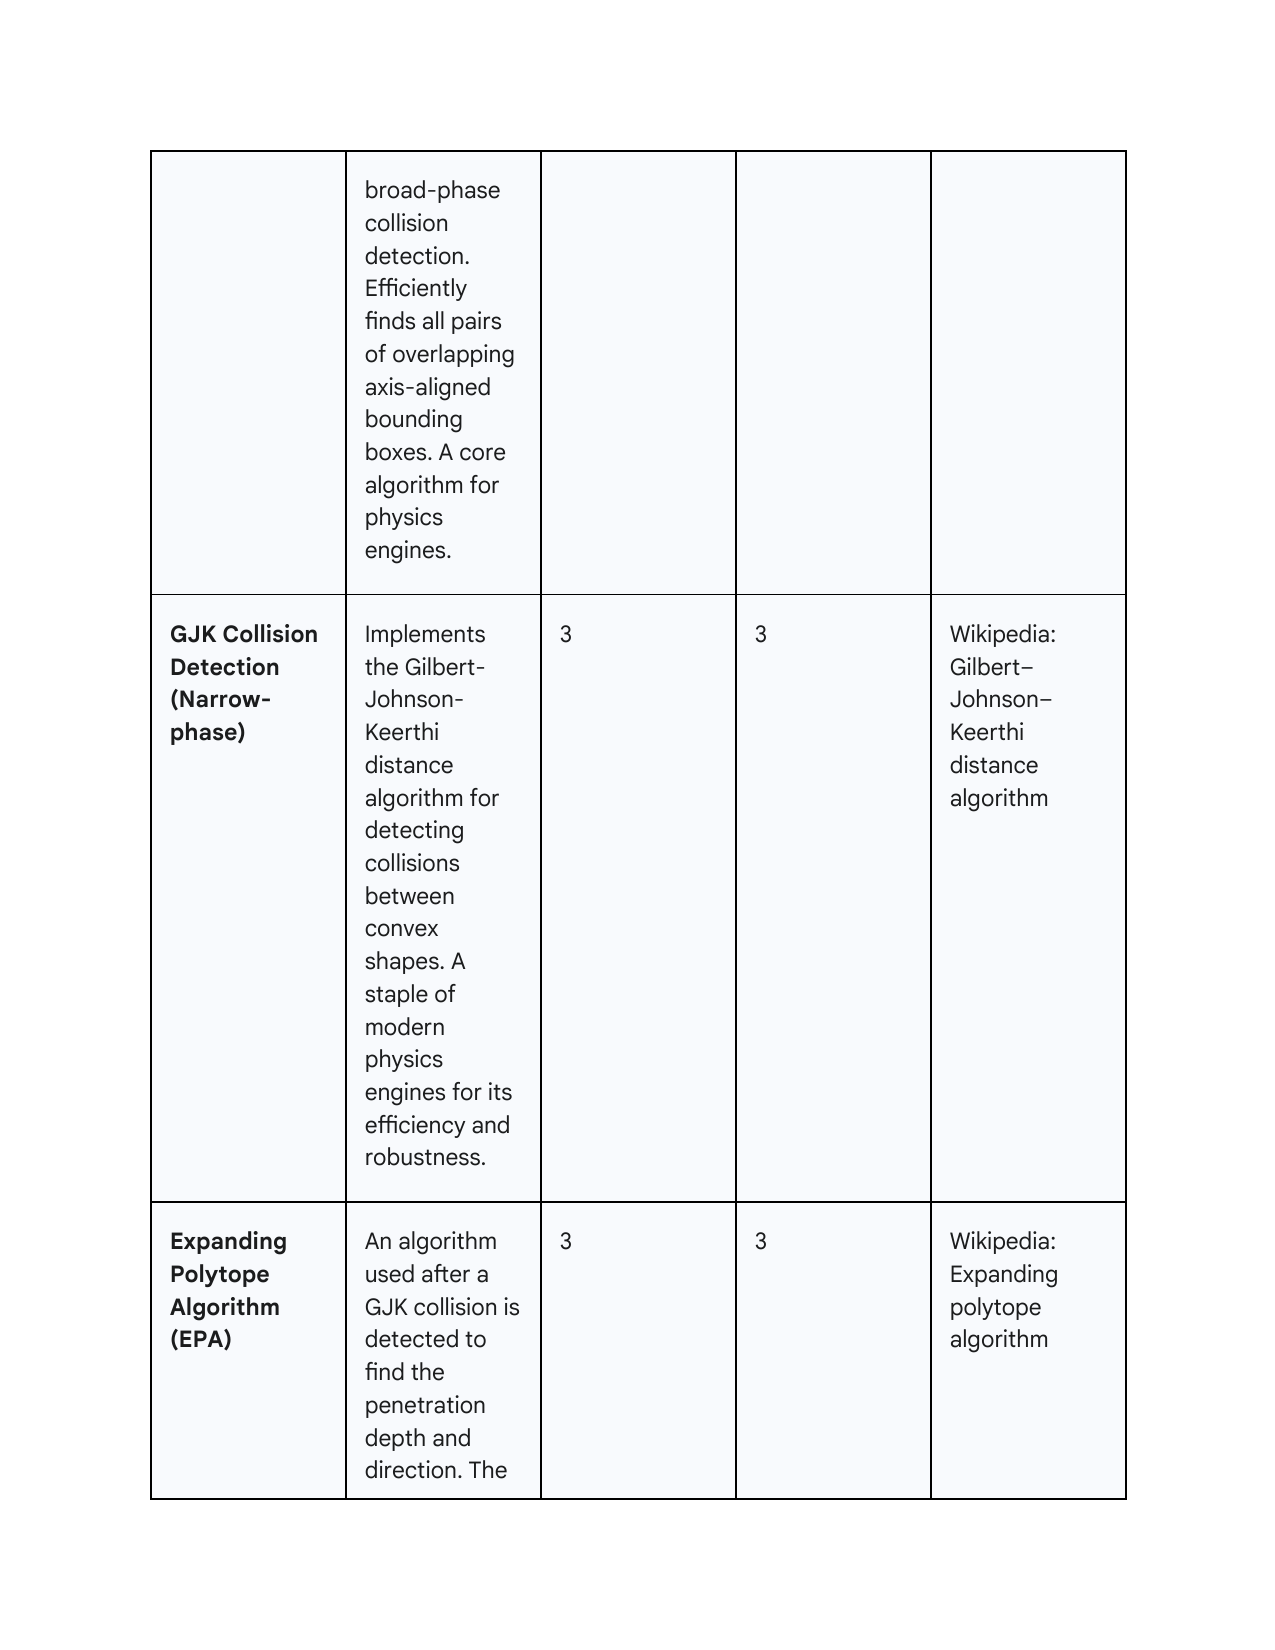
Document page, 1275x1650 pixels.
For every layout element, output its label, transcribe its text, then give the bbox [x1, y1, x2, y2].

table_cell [932, 152, 1125, 594]
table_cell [347, 152, 540, 594]
table_cell 4 [737, 152, 930, 594]
table_cell 3 [737, 595, 930, 1201]
table_cell 4 [542, 152, 735, 594]
table_cell 3 [737, 1203, 930, 1498]
table_cell GJK Collision Detection (Narrow-phase) [152, 595, 345, 1201]
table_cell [152, 1203, 345, 1498]
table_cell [347, 1203, 540, 1498]
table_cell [152, 152, 345, 594]
table_cell Implements the Gilbert-Johnson-Keerthi distance algorithm for detecting collisions between convex shapes. A staple of modern physics engines for its efficiency and robustness. [347, 595, 540, 1201]
table_cell 3 [542, 1203, 735, 1498]
table_cell 3 [542, 595, 735, 1201]
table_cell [932, 1203, 1125, 1498]
table_cell Wikipedia: Gilbert–Johnson–Keerthi distance algorithm [932, 595, 1125, 1201]
